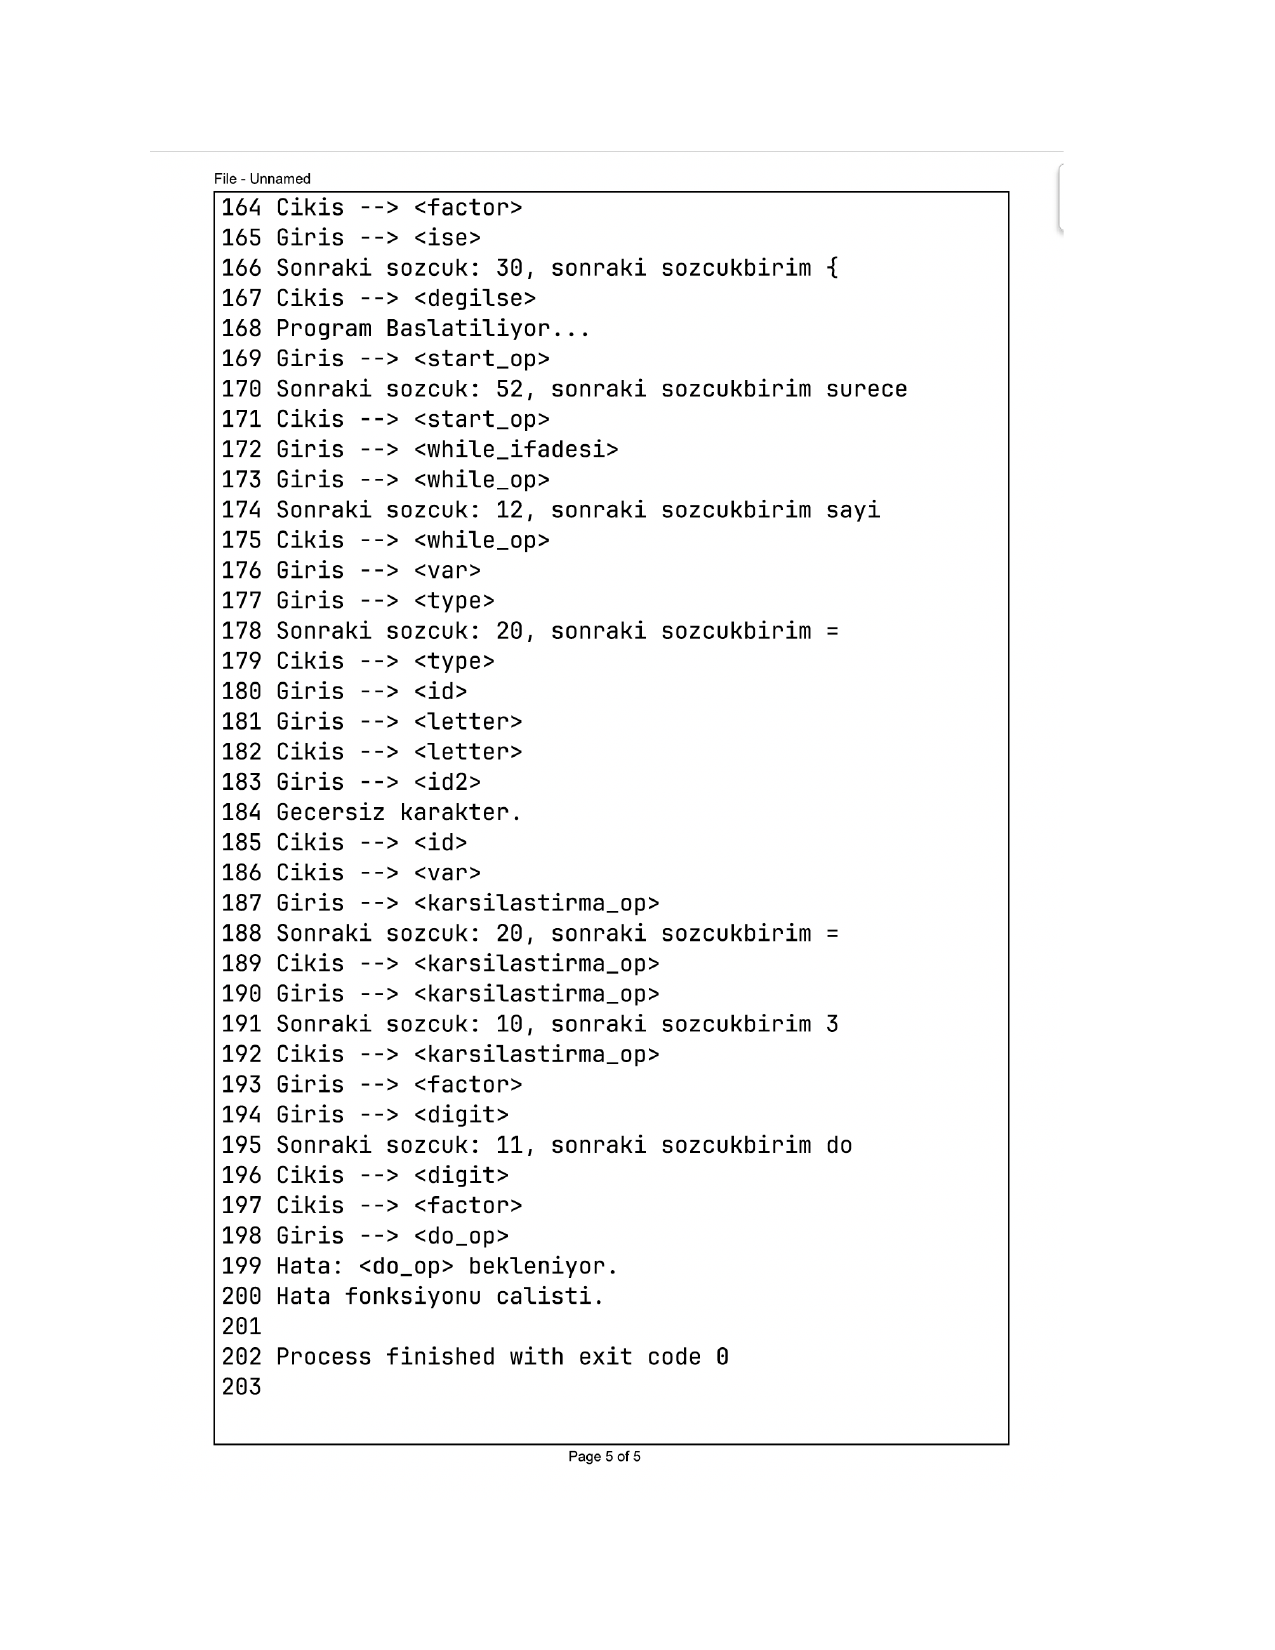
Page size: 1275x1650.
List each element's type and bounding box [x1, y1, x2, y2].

picture [150, 150, 1064, 1500]
